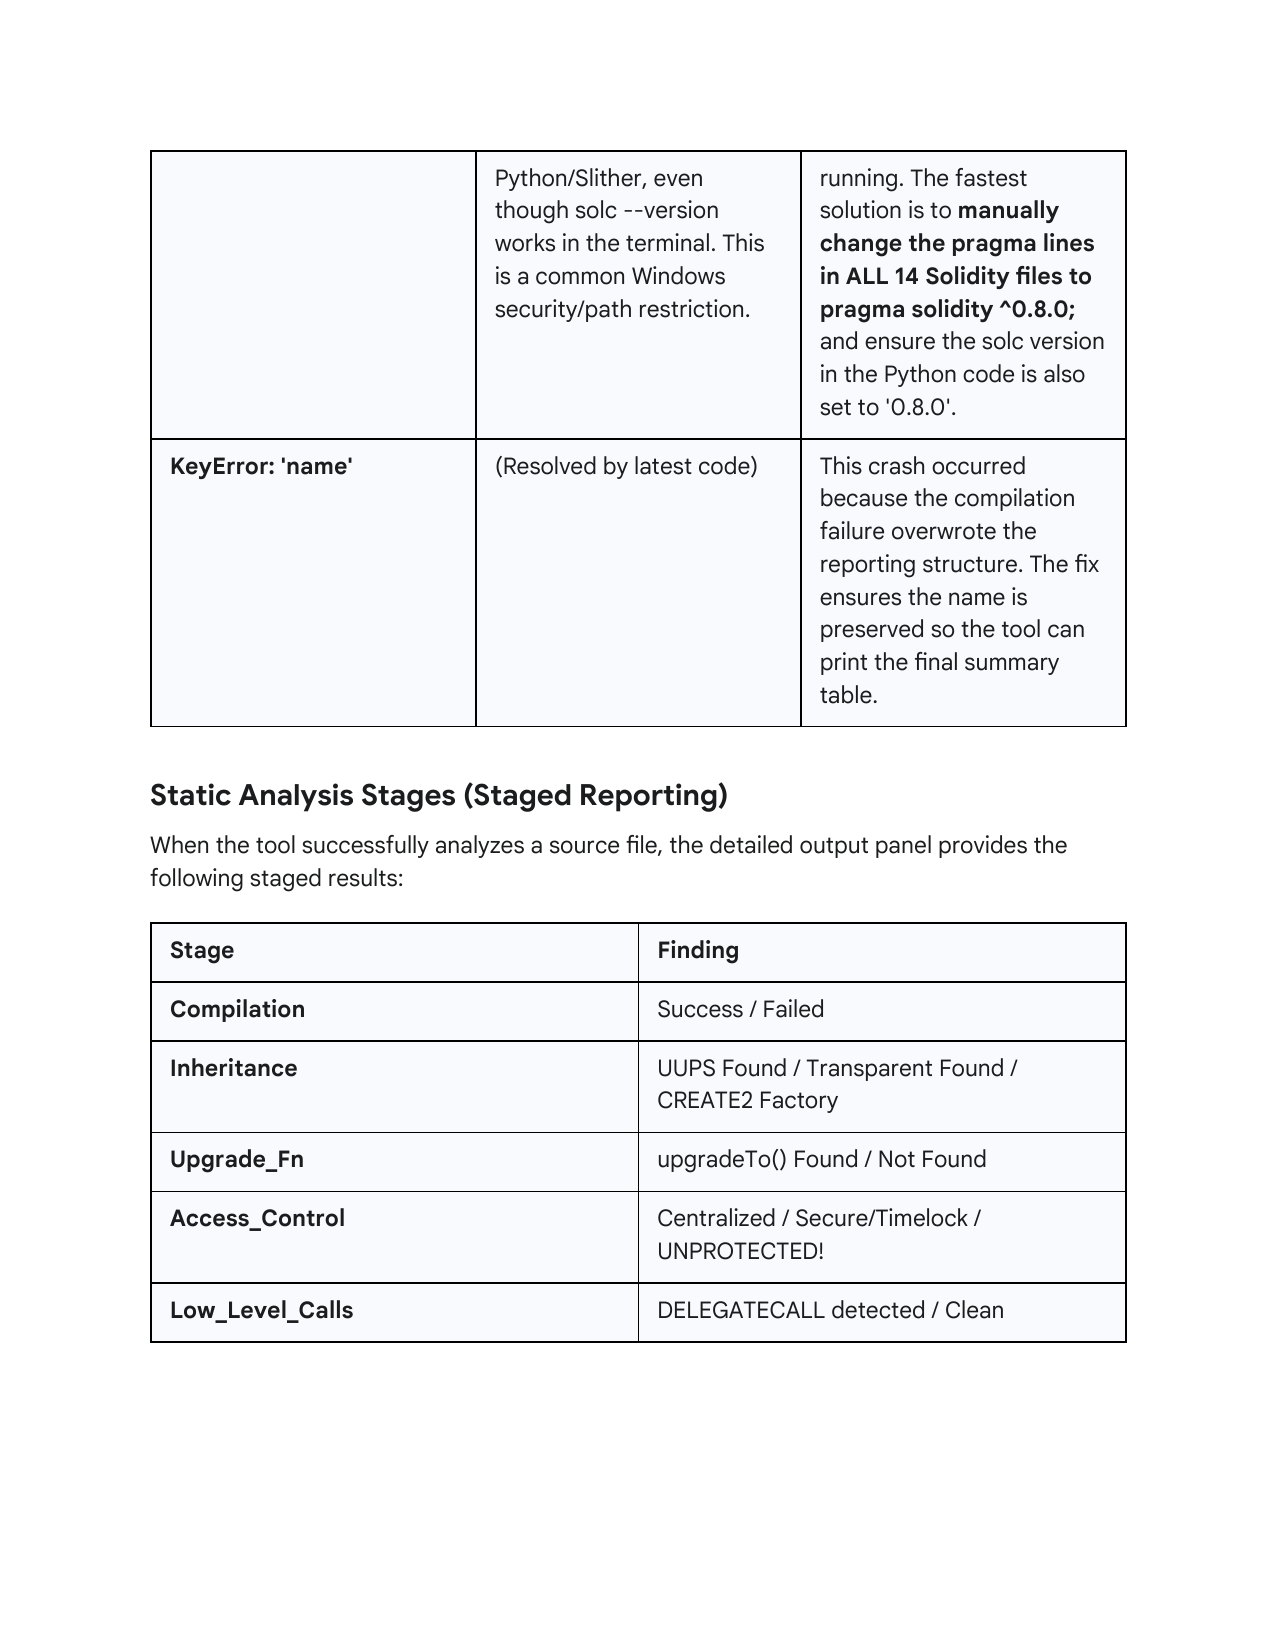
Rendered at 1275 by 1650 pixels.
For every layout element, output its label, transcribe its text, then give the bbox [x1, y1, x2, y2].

table_cell upgradeTo() Found / Not Found [639, 1133, 1125, 1191]
table_cell Centralized / Secure/Timelock / UNPROTECTED! [639, 1192, 1125, 1282]
table_cell UUPS Found / Transparent Found / CREATE2 Factory [639, 1042, 1125, 1132]
table_cell Low_Level_Calls [152, 1284, 638, 1341]
subtitle Static Analysis Stages (Staged Reporting) [150, 777, 1125, 814]
table_cell Upgrade_Fn [152, 1133, 638, 1191]
table_cell Inheritance [152, 1042, 638, 1132]
table_cell Access_Control [152, 1192, 638, 1282]
table_cell (Resolved by latest code) [477, 440, 800, 726]
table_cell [477, 152, 800, 438]
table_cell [802, 152, 1125, 438]
table_cell Success / Failed [639, 983, 1125, 1040]
table_cell DELEGATECALL detected / Clean [639, 1284, 1125, 1341]
table_header Stage [152, 924, 638, 981]
table_cell Compilation [152, 983, 638, 1040]
table_header Finding [639, 924, 1125, 981]
text When the tool successfully analyzes a source file, the detailed output panel provides the following staged results: [150, 832, 1125, 893]
table_cell This crash occurred because the compilation failure overwrote the reporting structure. The fix ensures the name is preserved so the tool can print the final summary table. [802, 440, 1125, 726]
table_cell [152, 152, 475, 438]
table_cell KeyError: 'name' [152, 440, 475, 726]
